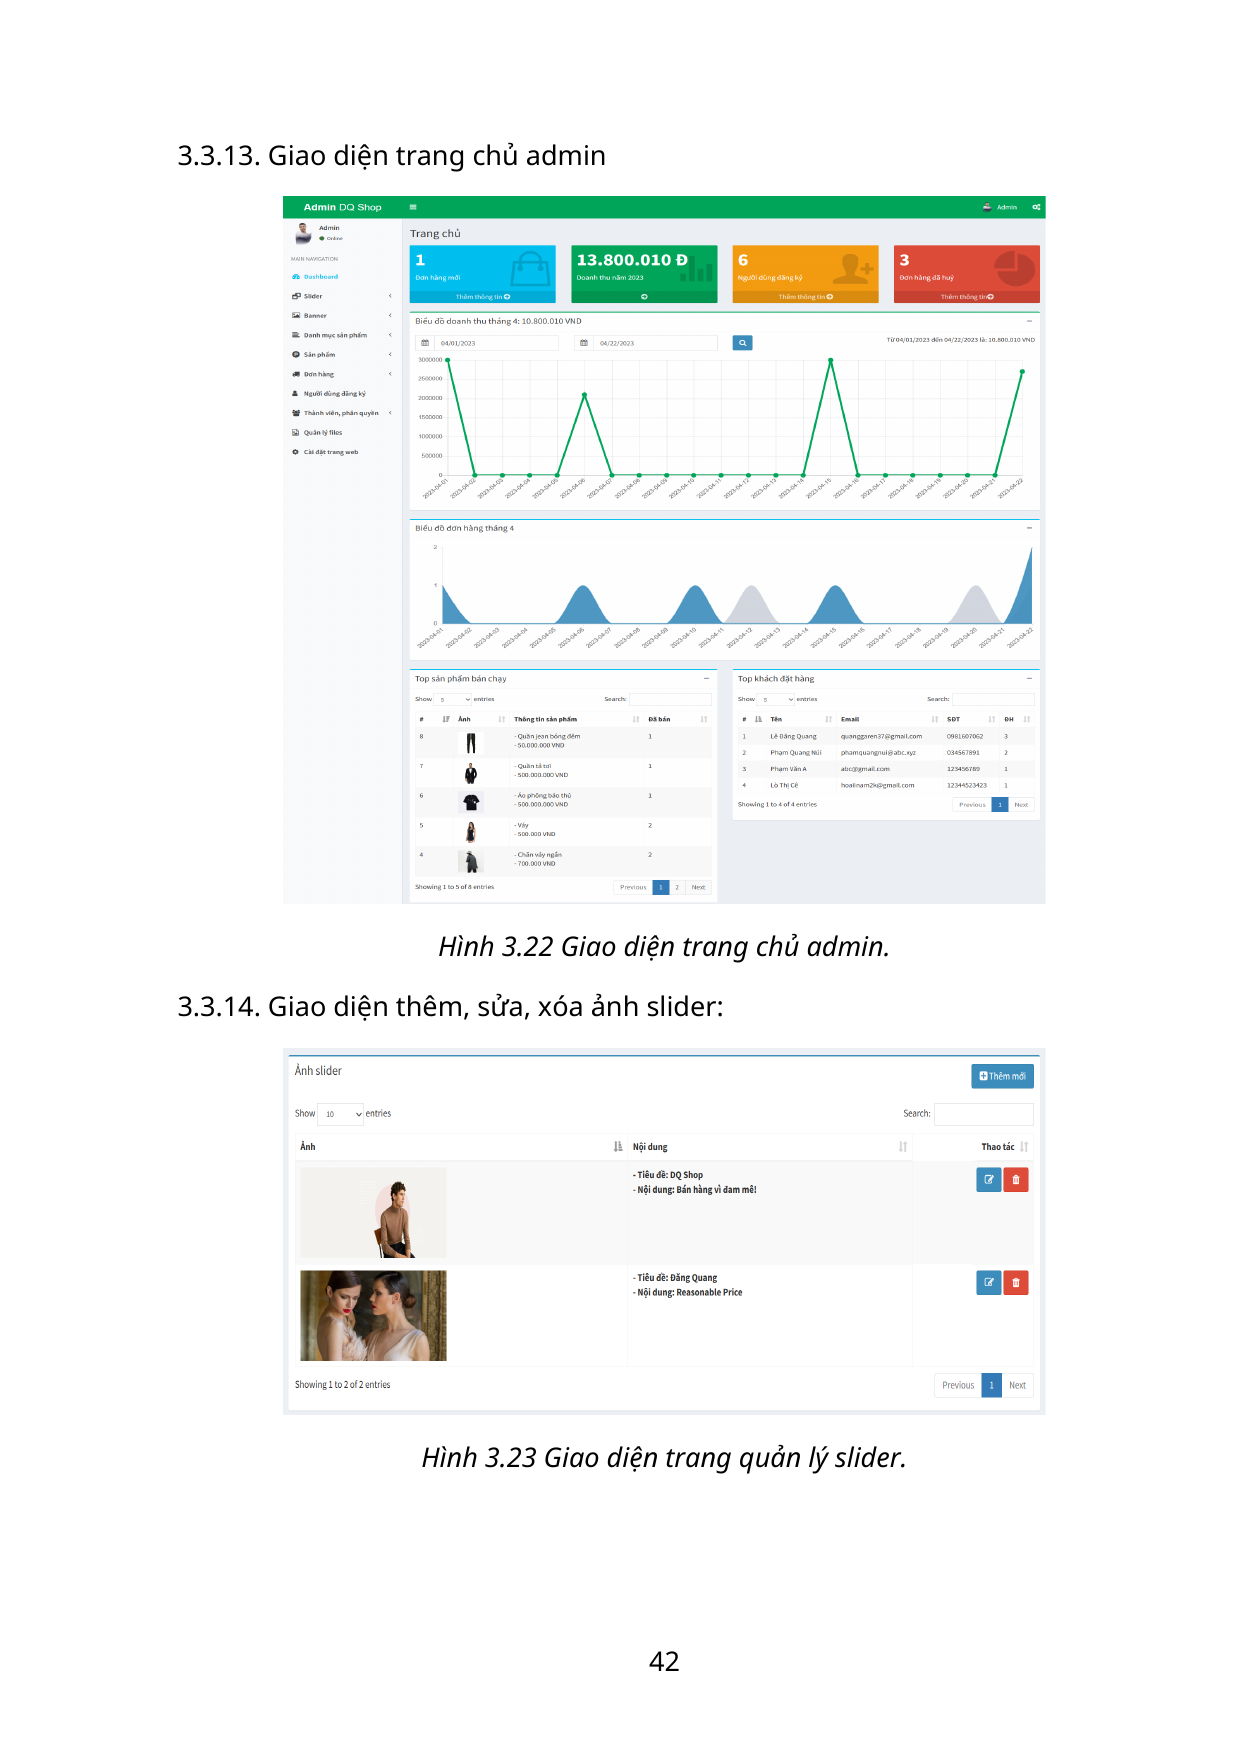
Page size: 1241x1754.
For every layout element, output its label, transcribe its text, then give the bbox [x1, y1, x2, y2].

picture [283, 1048, 1046, 1415]
subtitle Hình 3.22 Giao diện trang chủ admin. [177, 927, 1152, 964]
subtitle Hình 3.23 Giao diện trang quản lý slider. [177, 1438, 1152, 1475]
subtitle 3.3.14. Giao diện thêm, sửa, xóa ảnh slider: [177, 988, 1152, 1024]
picture [283, 196, 1046, 904]
subtitle 3.3.13. Giao diện trang chủ admin [177, 136, 1152, 173]
